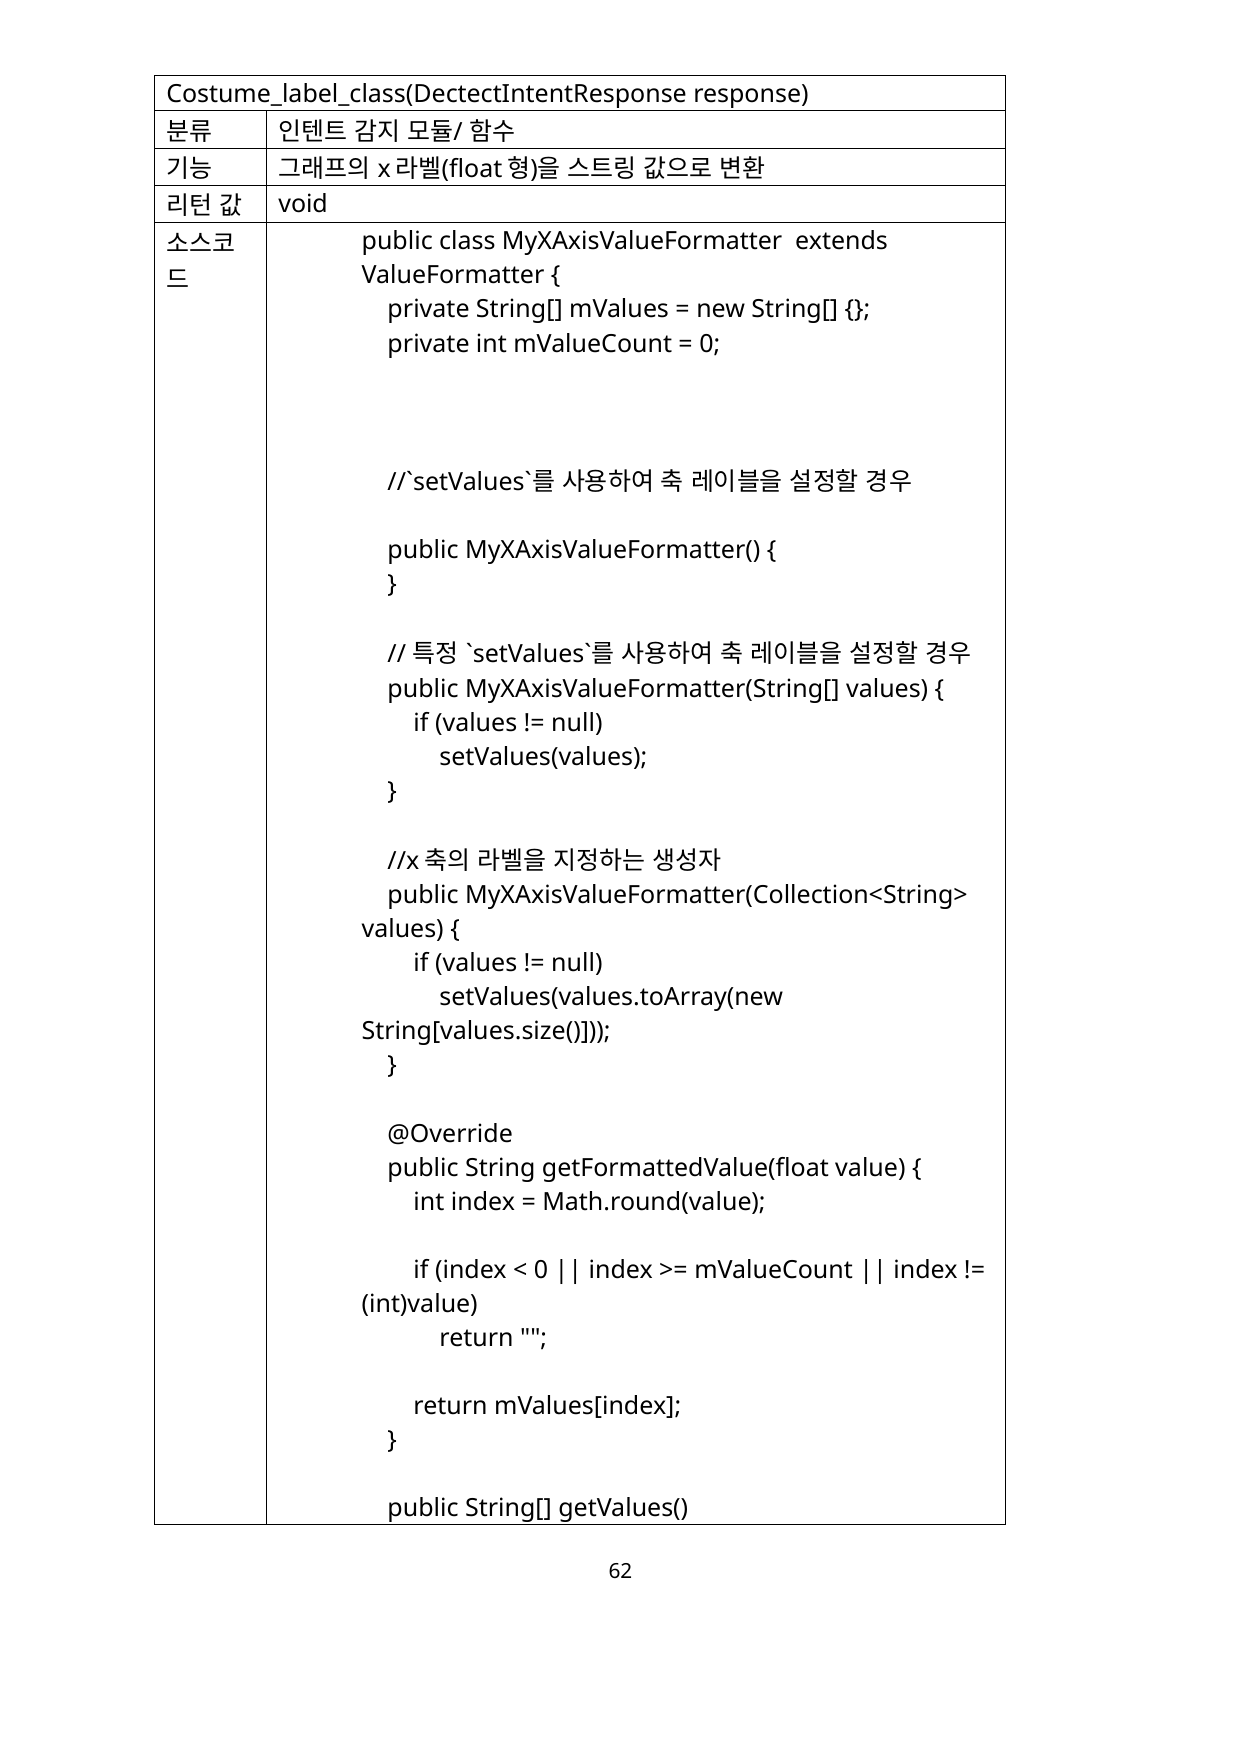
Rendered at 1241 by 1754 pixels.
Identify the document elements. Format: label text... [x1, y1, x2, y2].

table_cell 분류 [155, 111, 266, 147]
table_cell 그래프의 x라벨(float형)을 스트링 값으로 변환 [267, 149, 1005, 185]
table_cell 소스코드 [155, 223, 266, 1524]
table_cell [267, 223, 1005, 1524]
table_header Costume_label_class(DectectIntentResponse response) [155, 76, 1005, 110]
table_cell 리턴 값 [155, 186, 266, 222]
table_cell void [267, 186, 1005, 222]
table_cell 기능 [155, 149, 266, 185]
table_cell 인텐트 감지 모듈/ 함수 [267, 111, 1005, 147]
